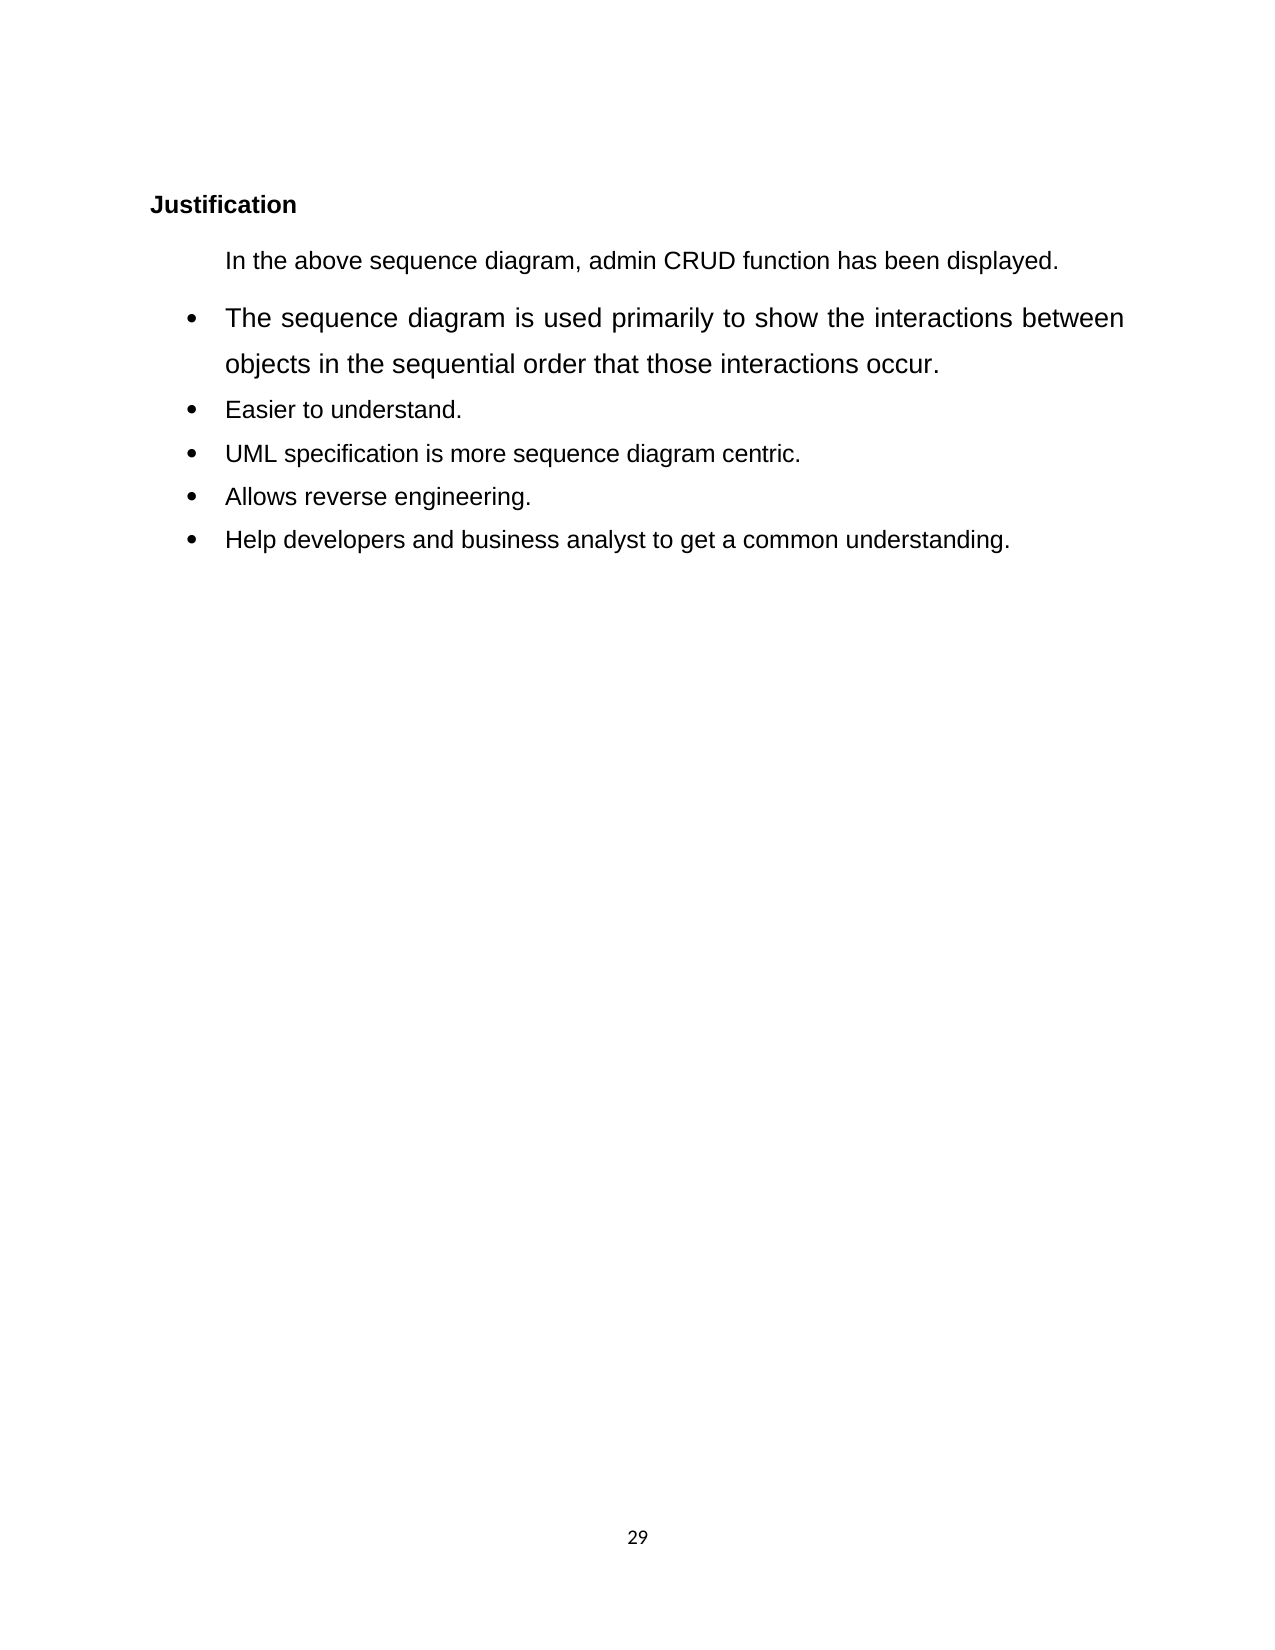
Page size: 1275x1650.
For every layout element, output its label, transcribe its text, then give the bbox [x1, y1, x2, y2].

text In the above sequence diagram, admin CRUD function has been displayed. [150, 246, 1125, 275]
text Justification [150, 190, 1125, 219]
list The sequence diagram is used primarily to show the interactions between objects in the sequential order that those interactions occur. [187, 302, 1125, 380]
list Allows reverse engineering. [187, 482, 1125, 511]
list Easier to understand. [187, 395, 1125, 424]
list Help developers and business analyst to get a common understanding. [187, 525, 1125, 554]
list UML specification is more sequence diagram centric. [187, 439, 1125, 467]
